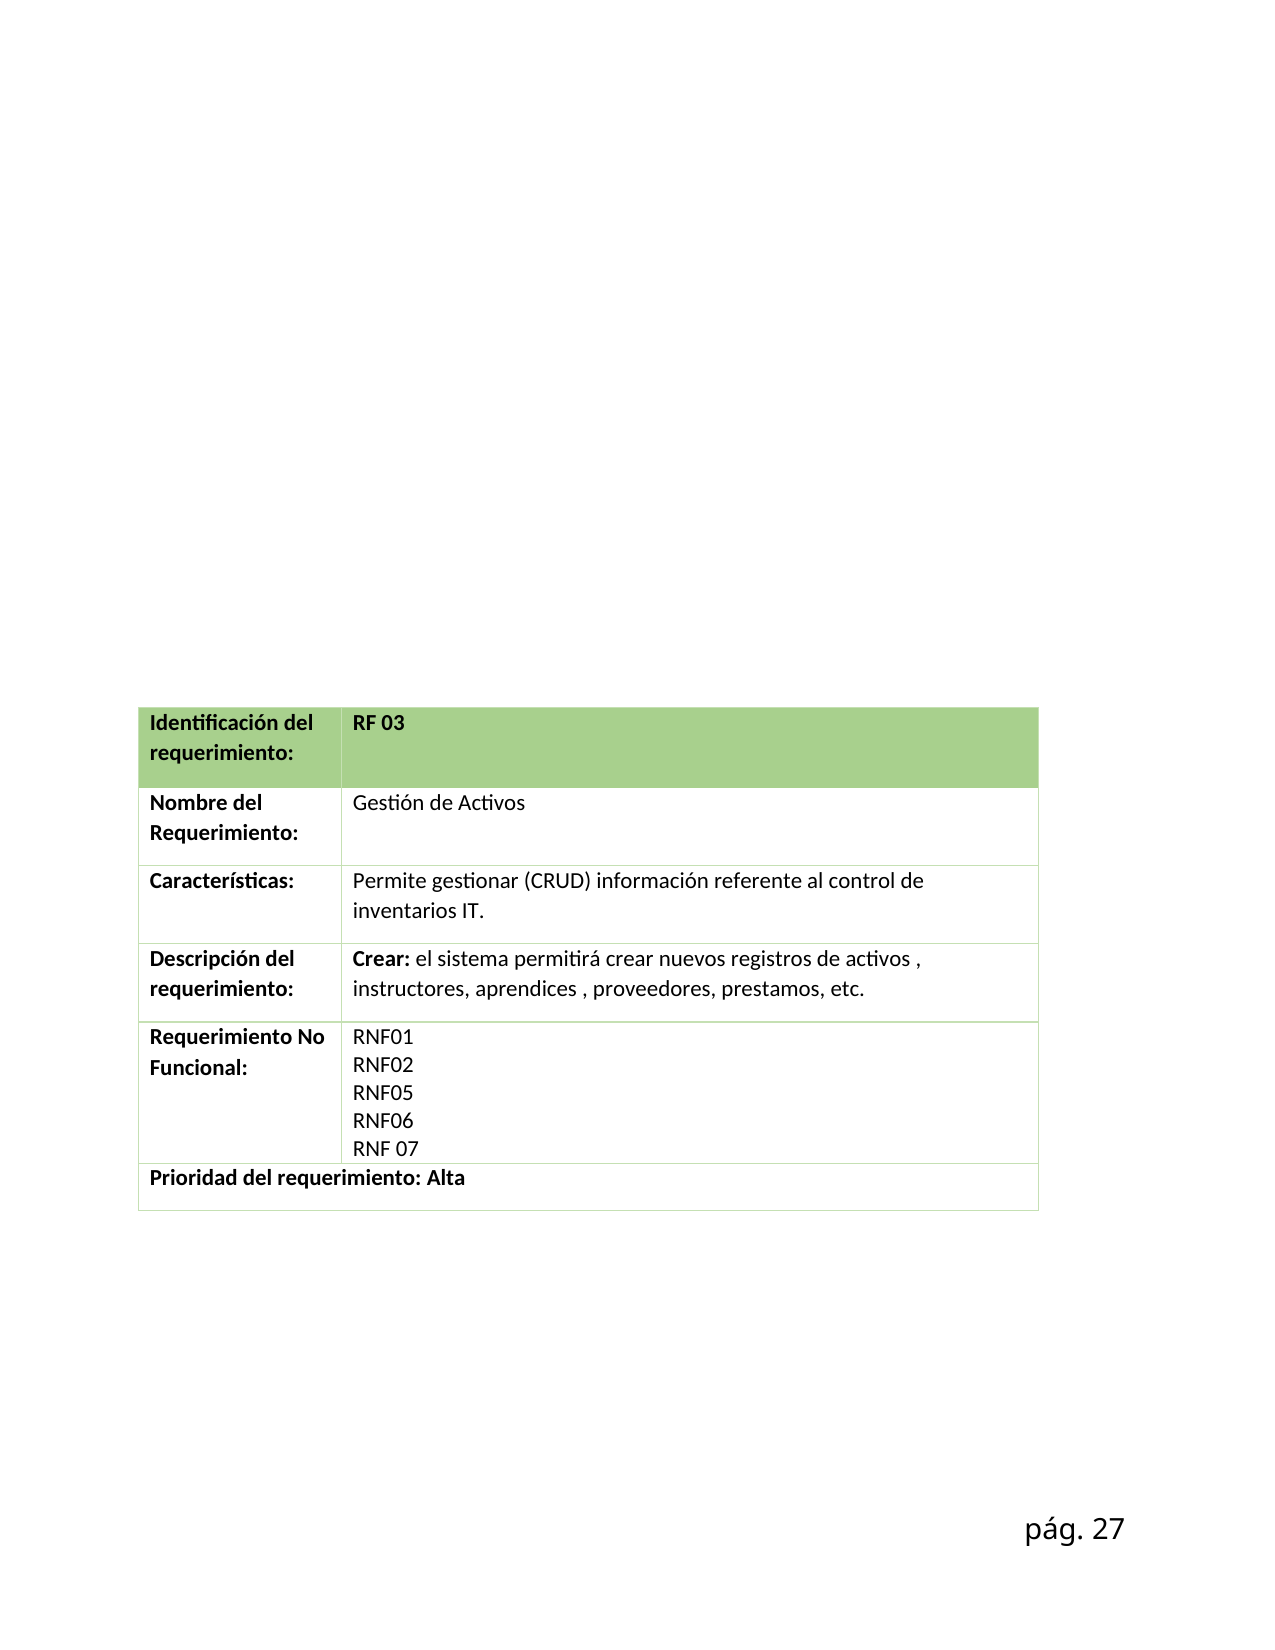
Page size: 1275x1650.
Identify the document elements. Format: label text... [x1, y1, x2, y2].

table_cell Gestión de Activos [342, 788, 1038, 865]
table_cell Crear: el sistema permitirá crear nuevos registros de activos , instructores, aprendices , proveedores, prestamos, etc. [342, 944, 1038, 1021]
table_cell Prioridad del requerimiento: Alta [139, 1164, 1038, 1210]
table_cell Permite gestionar (CRUD) información referente al control de inventarios IT. [342, 866, 1038, 943]
table_cell RNF01 RNF02 RNF05 RNF06 RNF 07 [342, 1023, 1038, 1162]
table_cell Características: [139, 866, 341, 943]
table_cell Descripción del requerimiento: [139, 944, 341, 1021]
table_header RF 03 [342, 708, 1038, 785]
table_cell Nombre del Requerimiento: [139, 788, 341, 865]
table_cell Requerimiento No Funcional: [139, 1023, 341, 1162]
table_header Identificación del requerimiento: [139, 708, 341, 785]
